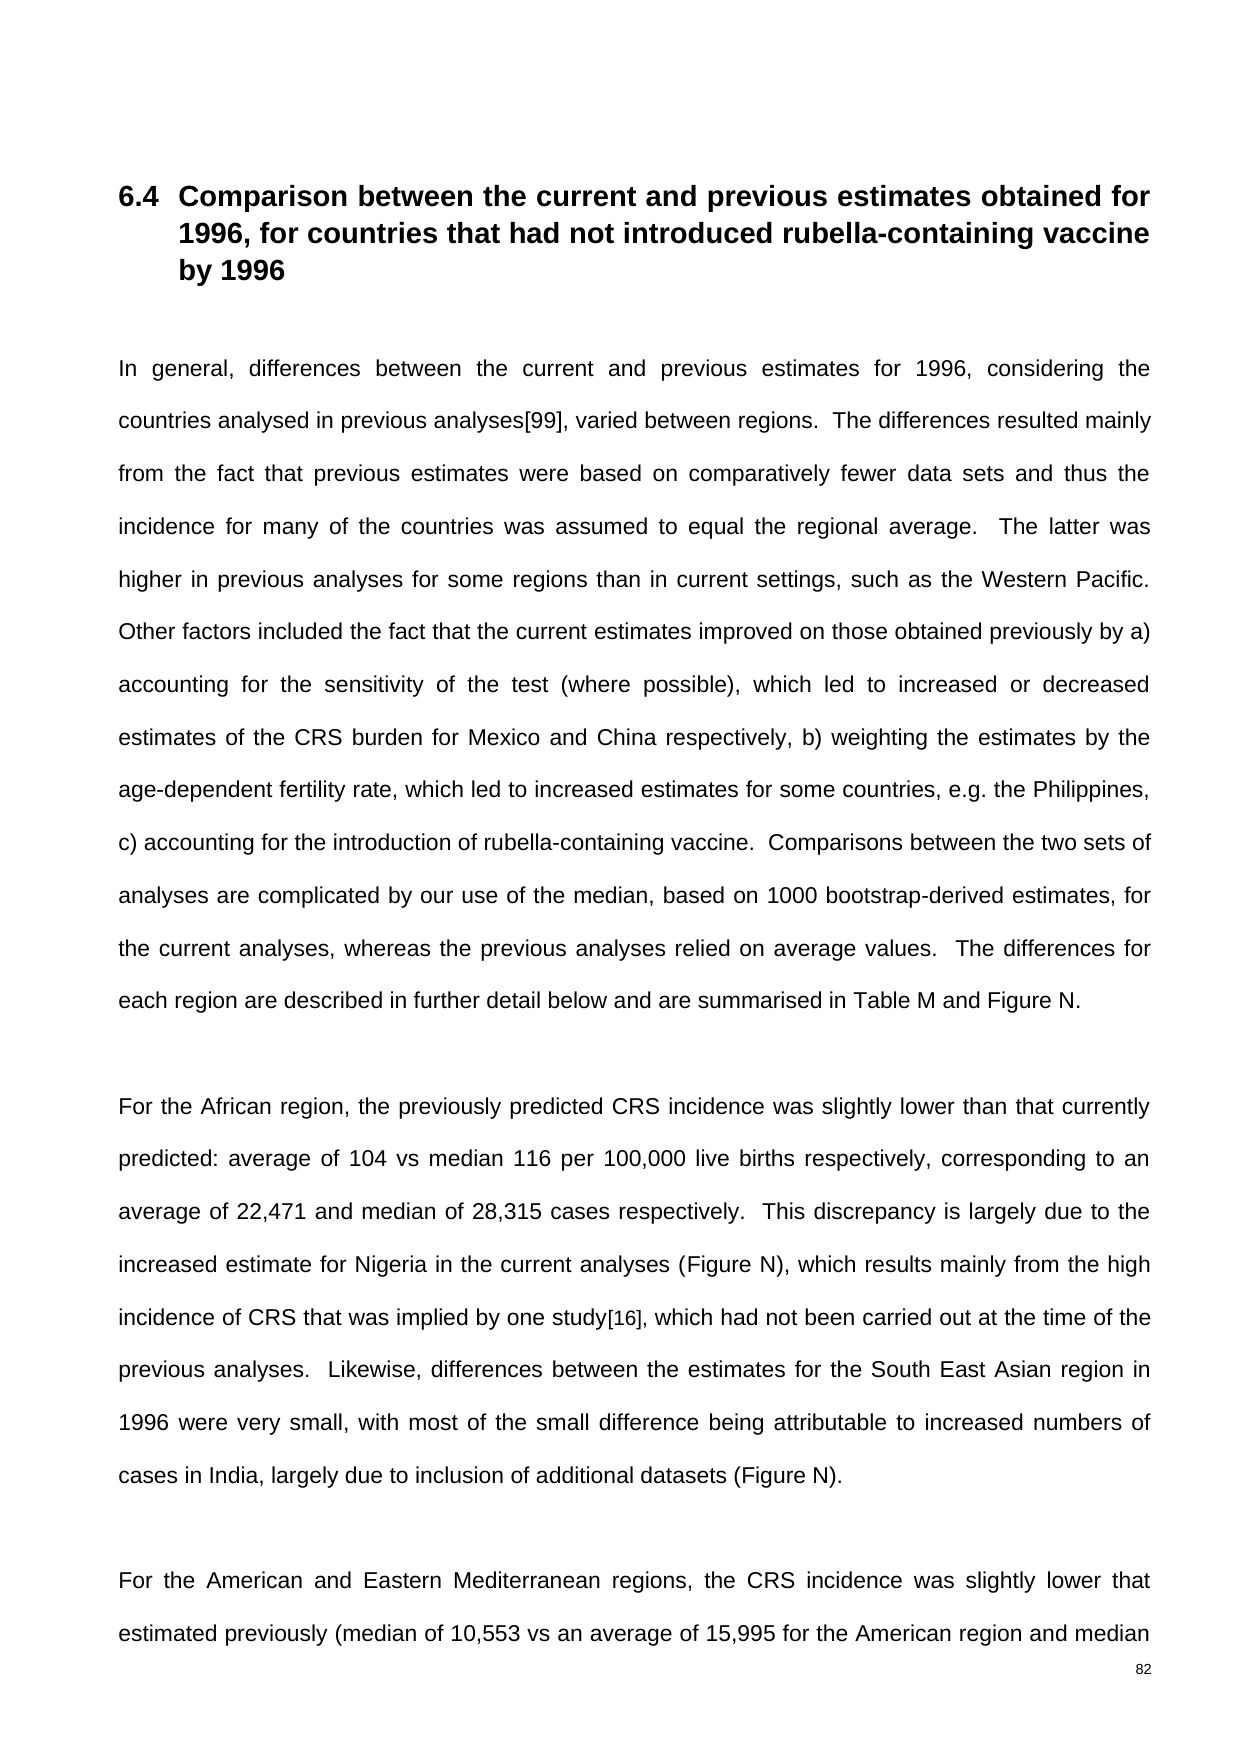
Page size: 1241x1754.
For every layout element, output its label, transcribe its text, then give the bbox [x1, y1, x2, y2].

text For the African region, the previously predicted CRS incidence was slightly lower than that currently predicted: average of 104 vs median 116 per 100,000 live births respectively, corresponding to an average of 22,471 and median of 28,315 cases respectively. This discrepancy is largely due to the increased estimate for Nigeria in the current analyses (Figure N), which results mainly from the high incidence of CRS that was implied by one study[16], which had not been carried out at the time of the previous analyses. Likewise, differences between the estimates for the South East Asian region in 1996 were very small, with most of the small difference being attributable to increased numbers of cases in India, largely due to inclusion of additional datasets (Figure N). [118, 1093, 1152, 1488]
subtitle Comparison between the current and previous estimates obtained for 1996, for countries that had not introduced rubella-containing vaccine by 1996 [118, 179, 1152, 286]
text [118, 1567, 1152, 1646]
text In general, differences between the current and previous estimates for 1996, considering the countries analysed in previous analyses[99], varied between regions. The differences resulted mainly from the fact that previous estimates were based on comparatively fewer data sets and thus the incidence for many of the countries was assumed to equal the regional average. The latter was higher in previous analyses for some regions than in current settings, such as the Western Pacific. Other factors included the fact that the current estimates improved on those obtained previously by a) accounting for the sensitivity of the test (where possible), which led to increased or decreased estimates of the CRS burden for Mexico and China respectively, b) weighting the estimates by the age-dependent fertility rate, which led to increased estimates for some countries, e.g. the Philippines, c) accounting for the introduction of rubella-containing vaccine. Comparisons between the two sets of analyses are complicated by our use of the median, based on 1000 bootstrap-derived estimates, for the current analyses, whereas the previous analyses relied on average values. The differences for each region are described in further detail below and are summarised in Table M and Figure N. [118, 355, 1152, 1014]
